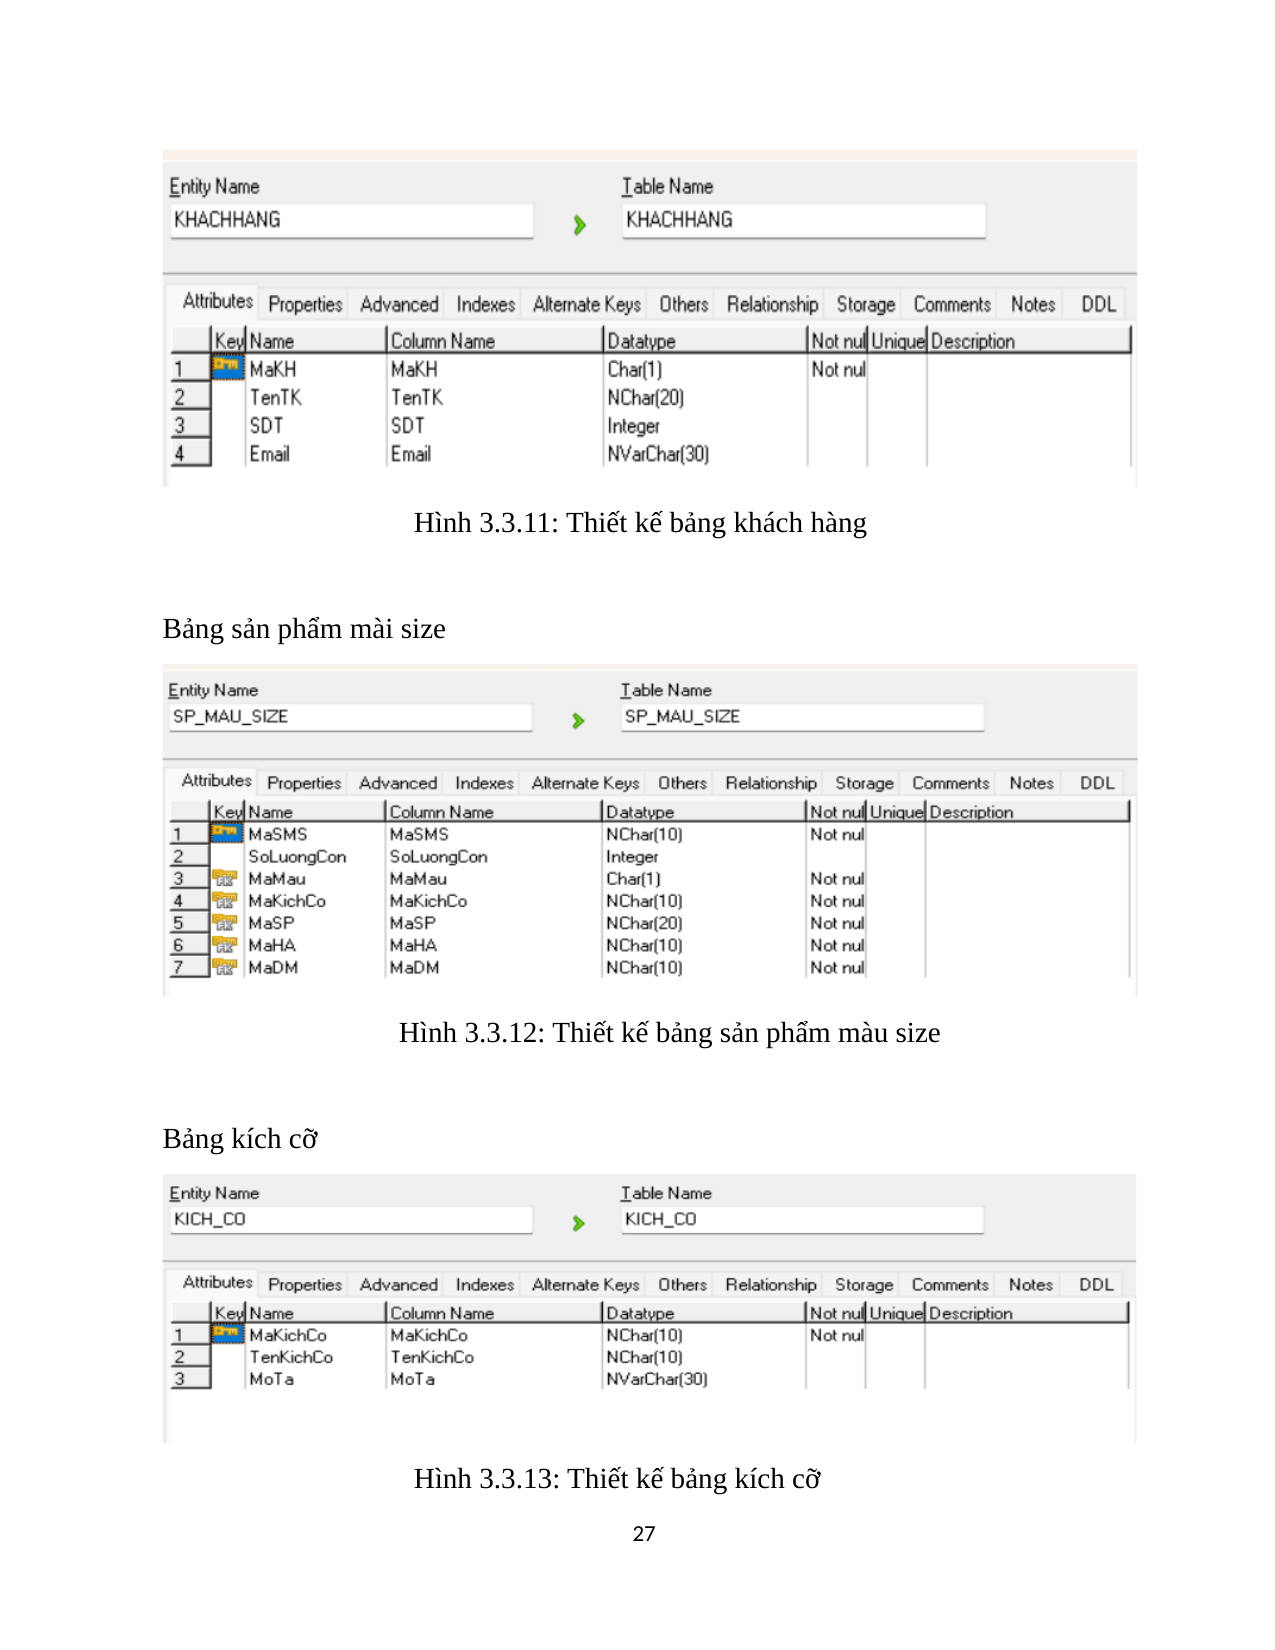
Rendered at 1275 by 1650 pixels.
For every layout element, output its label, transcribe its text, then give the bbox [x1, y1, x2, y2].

picture [162, 1174, 1137, 1443]
text Bảng sản phẩm mài size [162, 611, 1125, 645]
text Hình 3.3.11: Thiết kế bảng khách hàng [162, 506, 1125, 539]
picture [162, 150, 1138, 487]
text Hình 3.3.12: Thiết kế bảng sản phẩm màu size [162, 1016, 1125, 1049]
picture [162, 664, 1138, 997]
text Bảng kích cỡ [162, 1121, 1125, 1155]
text Hình 3.3.13: Thiết kế bảng kích cỡ [162, 1461, 1125, 1495]
